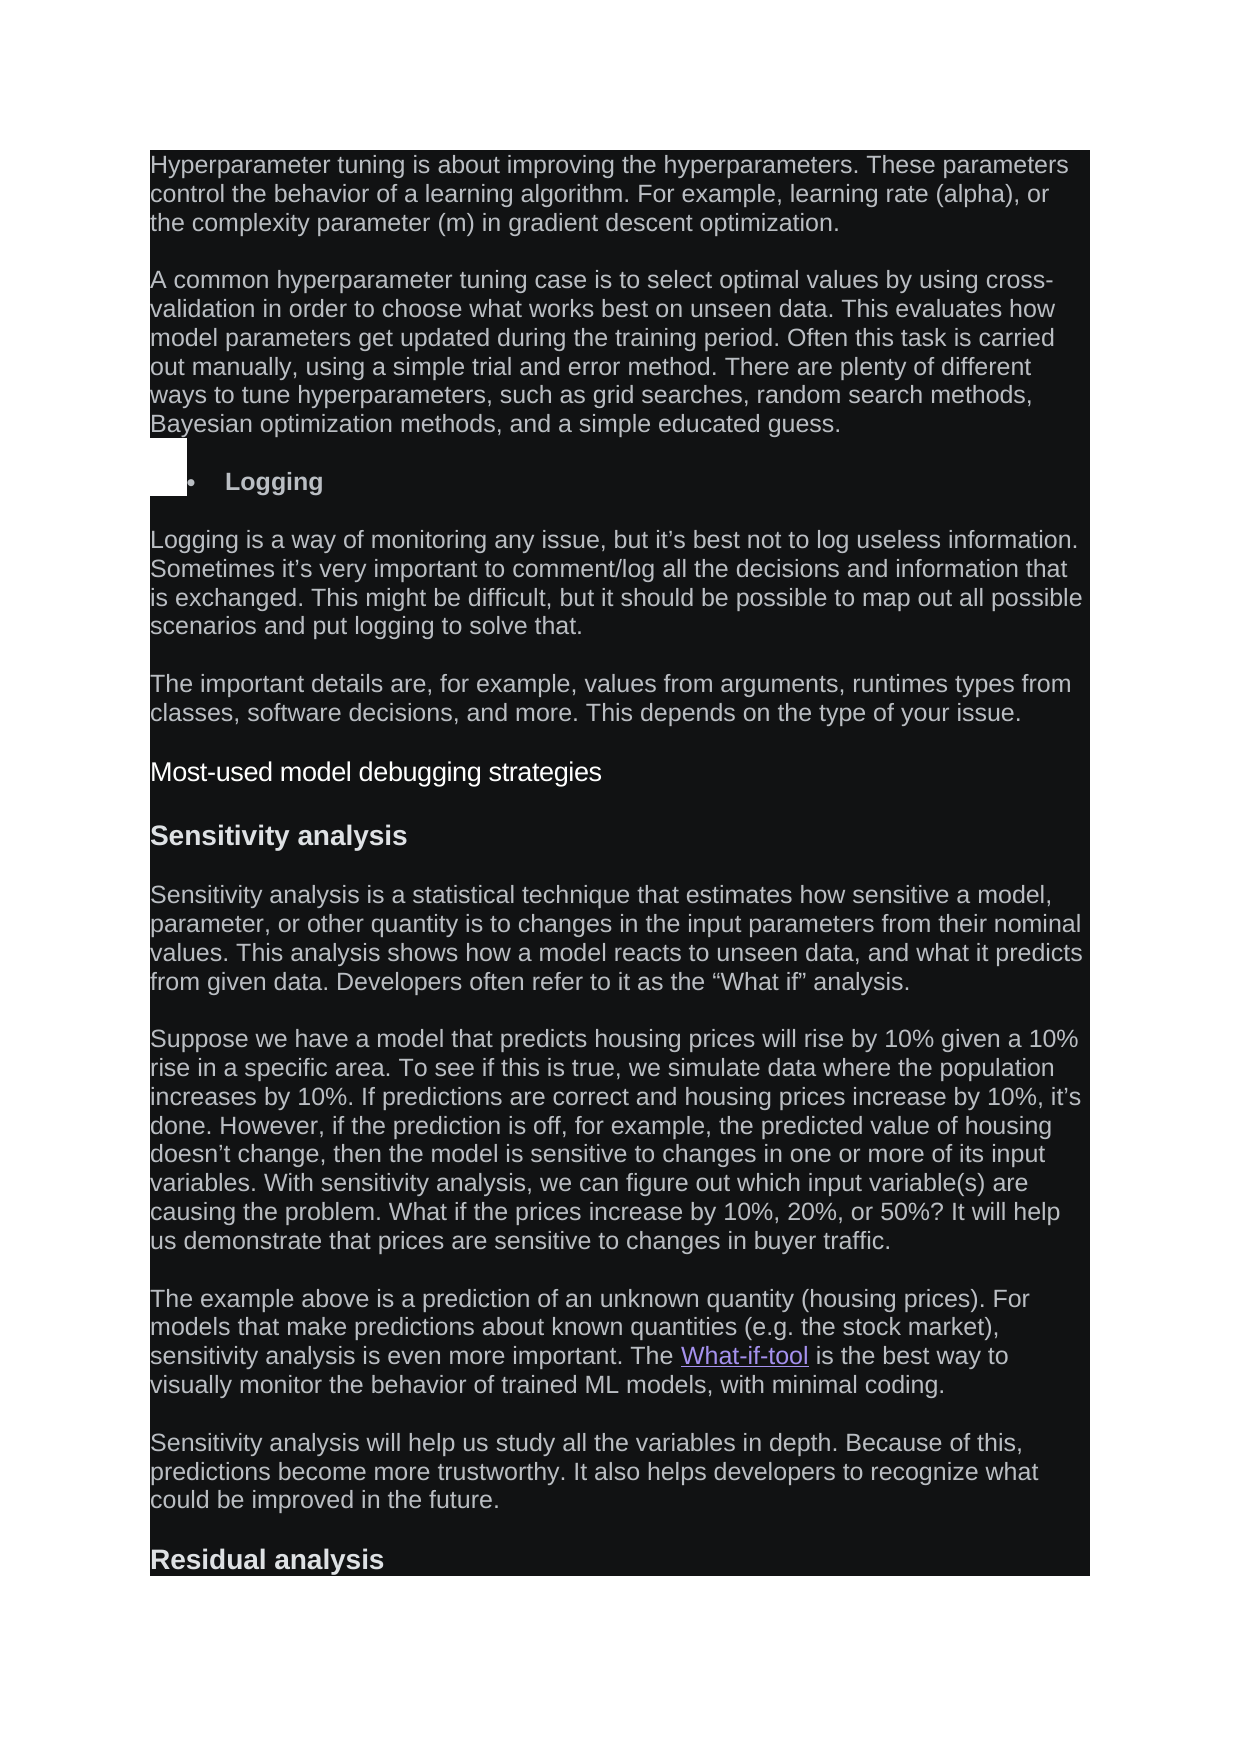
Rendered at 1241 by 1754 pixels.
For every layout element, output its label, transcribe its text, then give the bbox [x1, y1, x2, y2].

text Suppose we have a model that predicts housing prices will rise by 10% given a 10% rise in a specific area. To see if this is true, we simulate data where the population increases by 10%. If predictions are correct and housing prices increase by 10%, it’s done. However, if the prediction is off, for example, the predicted value of housing doesn’t change, then the model is sensitive to changes in one or more of its input variables. With sensitivity analysis, we can figure out which input variable(s) are causing the problem. What if the prices increase by 10%, 20%, or 50%? It will help us demonstrate that prices are sensitive to changes in buyer traffic. [150, 1024, 1090, 1254]
text A common hyperparameter tuning case is to select optimal values by using cross-validation in order to choose what works best on unseen data. This evaluates how model parameters get updated during the training period. Often this task is carried out manually, using a simple trial and error method. There are plenty of different ways to tune hyperparameters, such as grid searches, random search methods, Bayesian optimization methods, and a simple educated guess. [150, 265, 1090, 438]
text Sensitivity analysis will help us study all the variables in depth. Because of this, predictions become more trustworthy. It also helps developers to recognize what could be improved in the future. [150, 1428, 1090, 1514]
text Logging is a way of monitoring any issue, but it’s best not to log useless information. Sometimes it’s very important to comment/log all the decisions and information that is exchanged. This might be difficult, but it should be possible to map out all possible scenarios and put logging to solve that. [150, 525, 1090, 640]
subtitle Sensitivity analysis [150, 819, 1090, 851]
text Hyperparameter tuning is about improving the hyperparameters. These parameters control the behavior of a learning algorithm. For example, learning rate (alpha), or the complexity parameter (m) in gradient descent optimization. [150, 150, 1090, 236]
text Sensitivity analysis is a statistical technique that estimates how sensitive a model, parameter, or other quantity is to changes in the input parameters from their nominal values. This analysis shows how a model reacts to unseen data, and what it predicts from given data. Developers often refer to it as the “What if” analysis. [150, 880, 1090, 995]
text The important details are, for example, values from arguments, runtimes types from classes, software decisions, and more. This depends on the type of your issue. [150, 669, 1090, 727]
text The example above is a prediction of an unknown quantity (housing prices). For models that make predictions about known quantities (e.g. the stock market), sensitivity analysis is even more important. The What-if-tool is the best way to visually monitor the behavior of trained ML models, with minimal coding. [150, 1284, 1090, 1399]
list Logging [187, 467, 1090, 496]
subtitle Residual analysis [150, 1543, 1090, 1576]
subtitle Most-used model debugging strategies [150, 756, 1090, 787]
